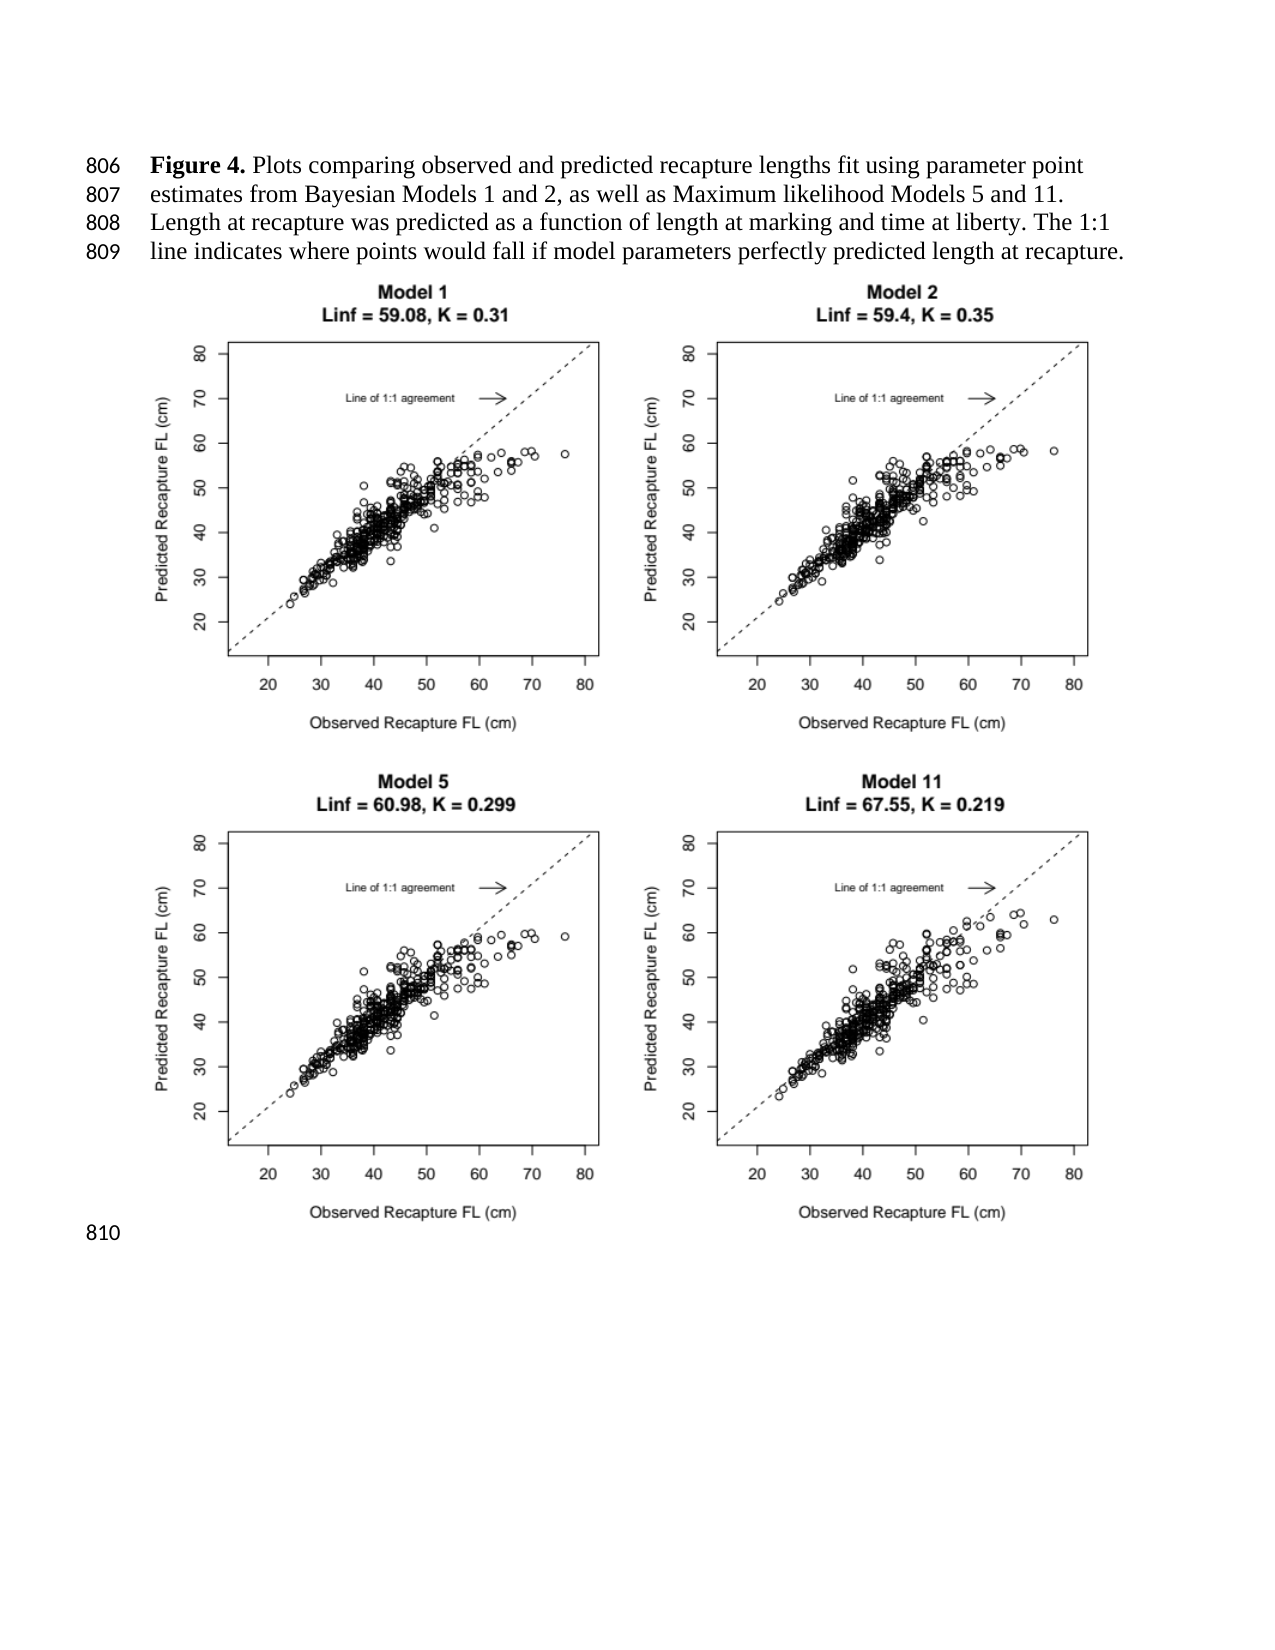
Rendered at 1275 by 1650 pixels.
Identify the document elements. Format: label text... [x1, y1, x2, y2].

text Figure 4. Plots comparing observed and predicted recapture lengths fit using parameter point estimates from Bayesian Models 1 and 2, as well as Maximum likelihood Models 5 and 11. Length at recapture was predicted as a function of length at marking and time at liberty. The 1:1 line indicates where points would fall if model parameters perfectly predicted length at recapture. [150, 150, 1125, 265]
